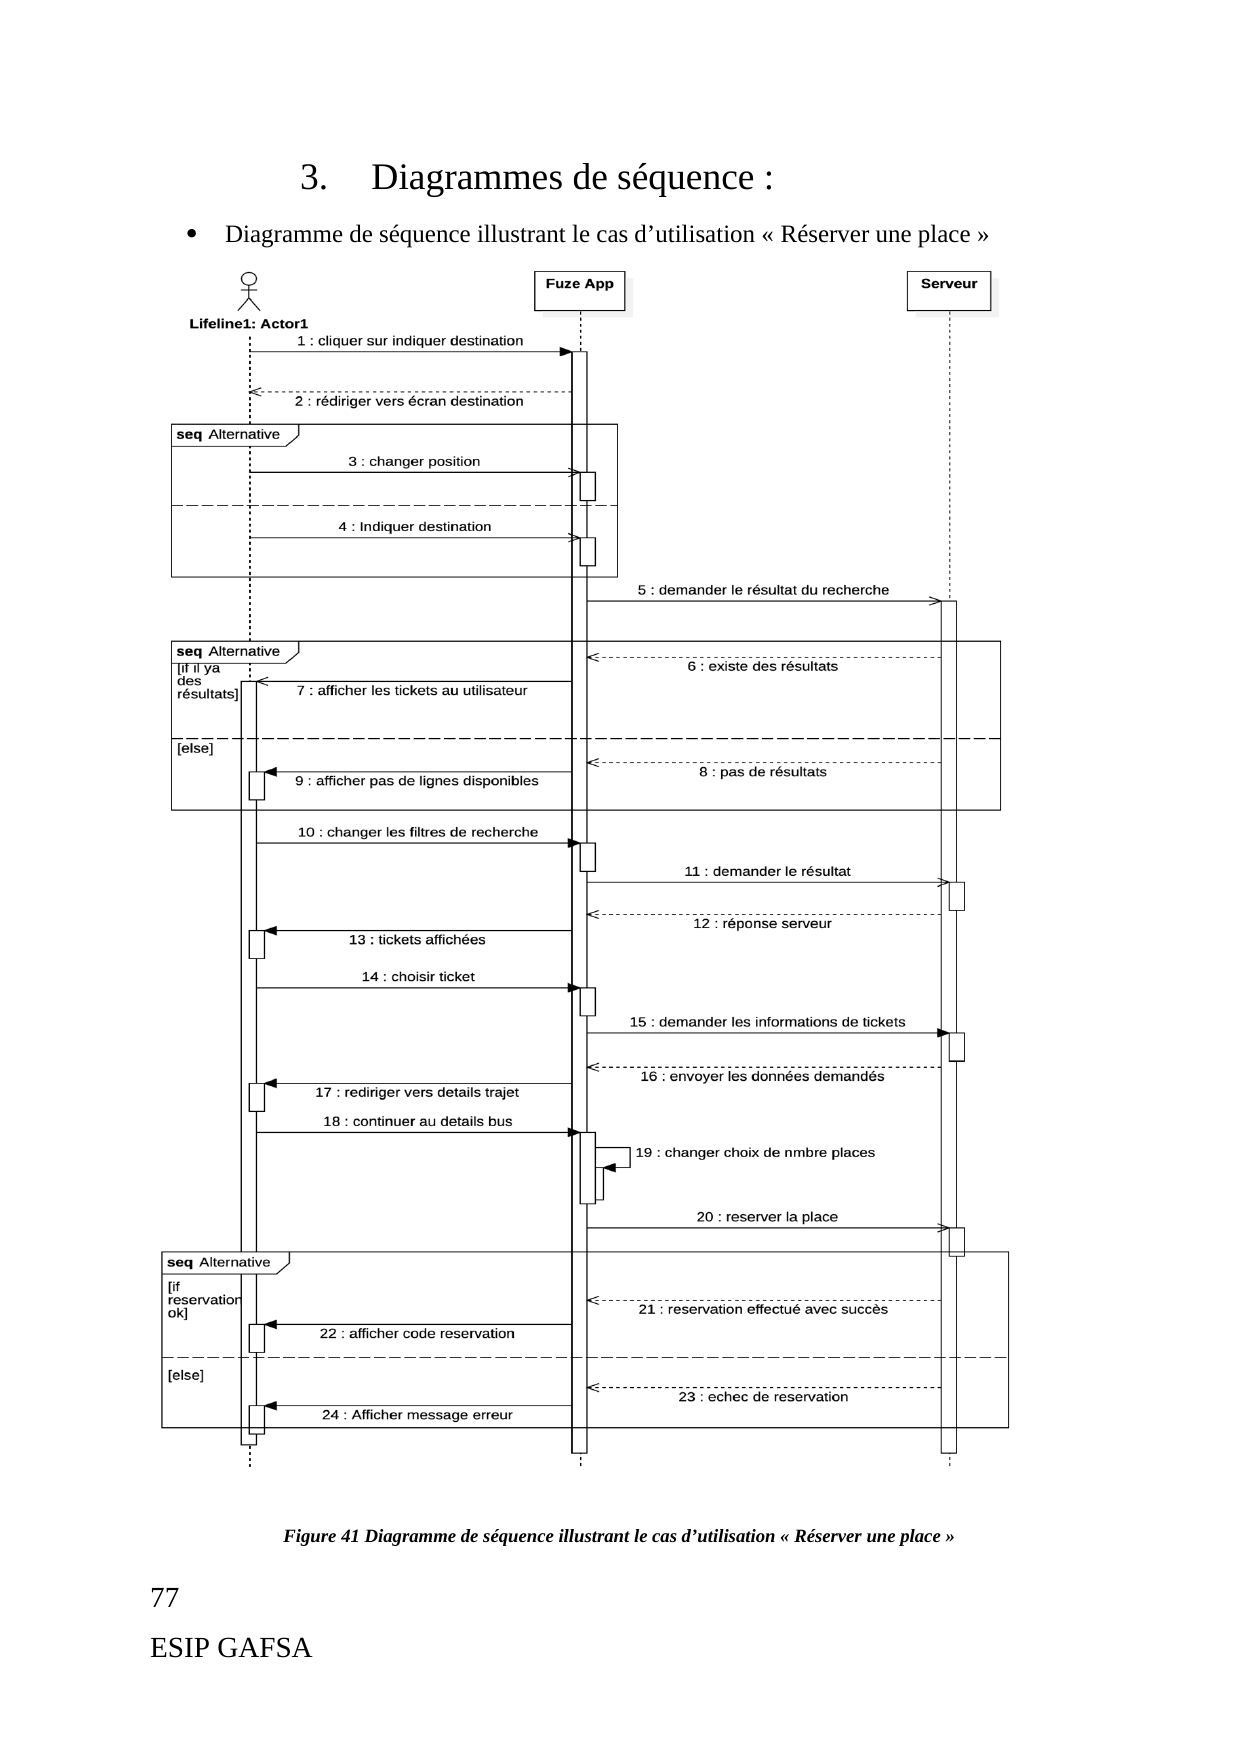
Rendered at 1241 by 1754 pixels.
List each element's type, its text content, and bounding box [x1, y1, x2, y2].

subtitle Diagrammes de séquence : [300, 154, 1090, 197]
picture [150, 262, 1055, 1509]
list Diagramme de séquence illustrant le cas d’utilisation « Réserver une place » [187, 219, 1090, 248]
